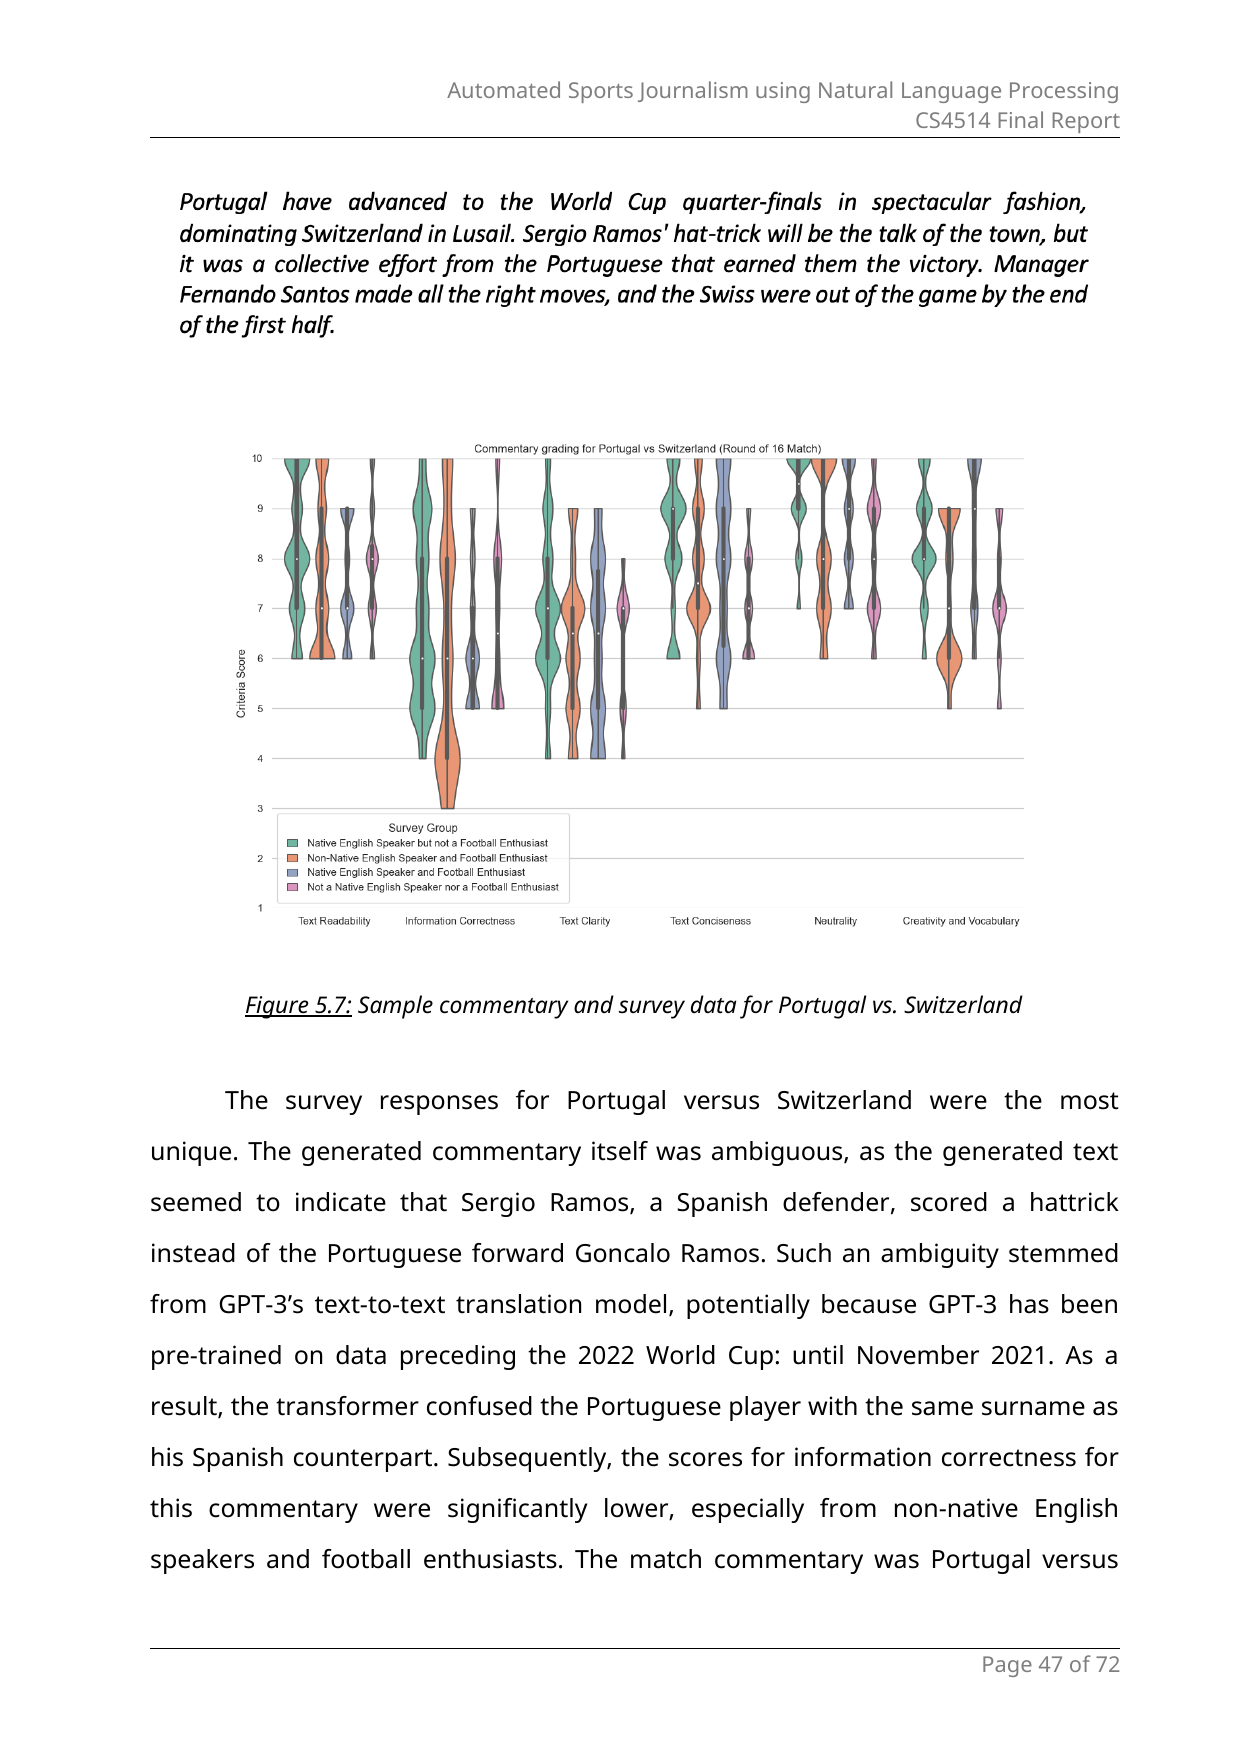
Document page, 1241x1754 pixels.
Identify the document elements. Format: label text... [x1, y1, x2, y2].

text Figure 5.7: Sample commentary and survey data for Portugal vs. Switzerland [150, 989, 1120, 1020]
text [150, 1082, 1120, 1576]
picture [150, 172, 1121, 372]
picture [150, 388, 1121, 972]
